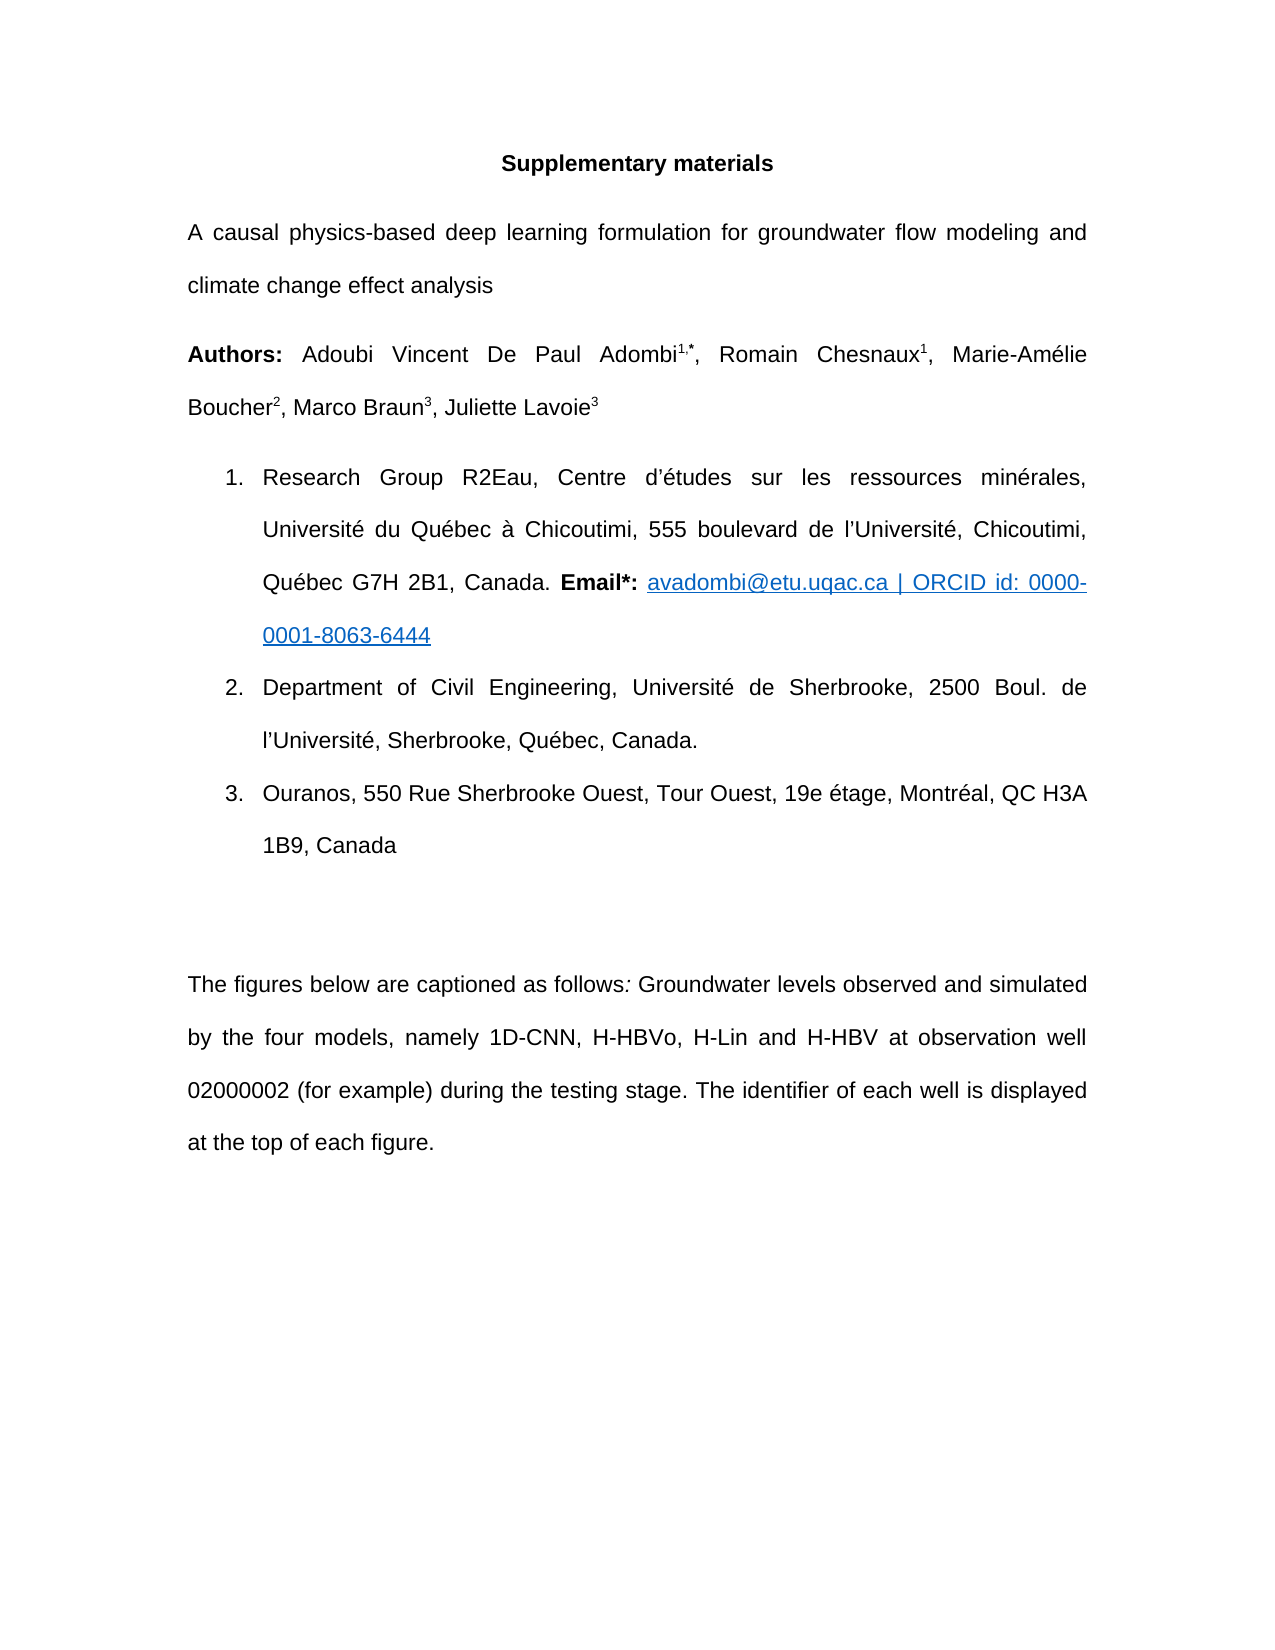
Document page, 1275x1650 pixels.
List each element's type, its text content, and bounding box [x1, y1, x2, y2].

text A causal physics-based deep learning formulation for groundwater flow modeling and climate change effect analysis [187, 219, 1087, 298]
text The figures below are captioned as follows: Groundwater levels observed and simulated by the four models, namely 1D-CNN, H-HBVo, H-Lin and H-HBV at observation well 02000002 (for example) during the testing stage. The identifier of each well is displayed at the top of each figure. [187, 971, 1087, 1156]
list Ouranos, 550 Rue Sherbrooke Ouest, Tour Ouest, 19e étage, Montréal, QC H3A 1B9, Canada [225, 780, 1087, 859]
list Research Group R2Eau, Centre d’études sur les ressources minérales, Université du Québec à Chicoutimi, 555 boulevard de l’Université, Chicoutimi, Québec G7H 2B1, Canada. Email*: avadombi@etu.uqac.ca | ORCID id: 0000-0001-8063-6444 [225, 463, 1087, 648]
list Department of Civil Engineering, Université de Sherbrooke, 2500 Boul. de l’Université, Sherbrooke, Québec, Canada. [225, 674, 1087, 753]
text Supplementary materials [187, 150, 1087, 176]
text Authors: Adoubi Vincent De Paul Adombi1,*, Romain Chesnaux1, Marie-Amélie Boucher2, Marco Braun3, Juliette Lavoie3 [187, 341, 1087, 421]
